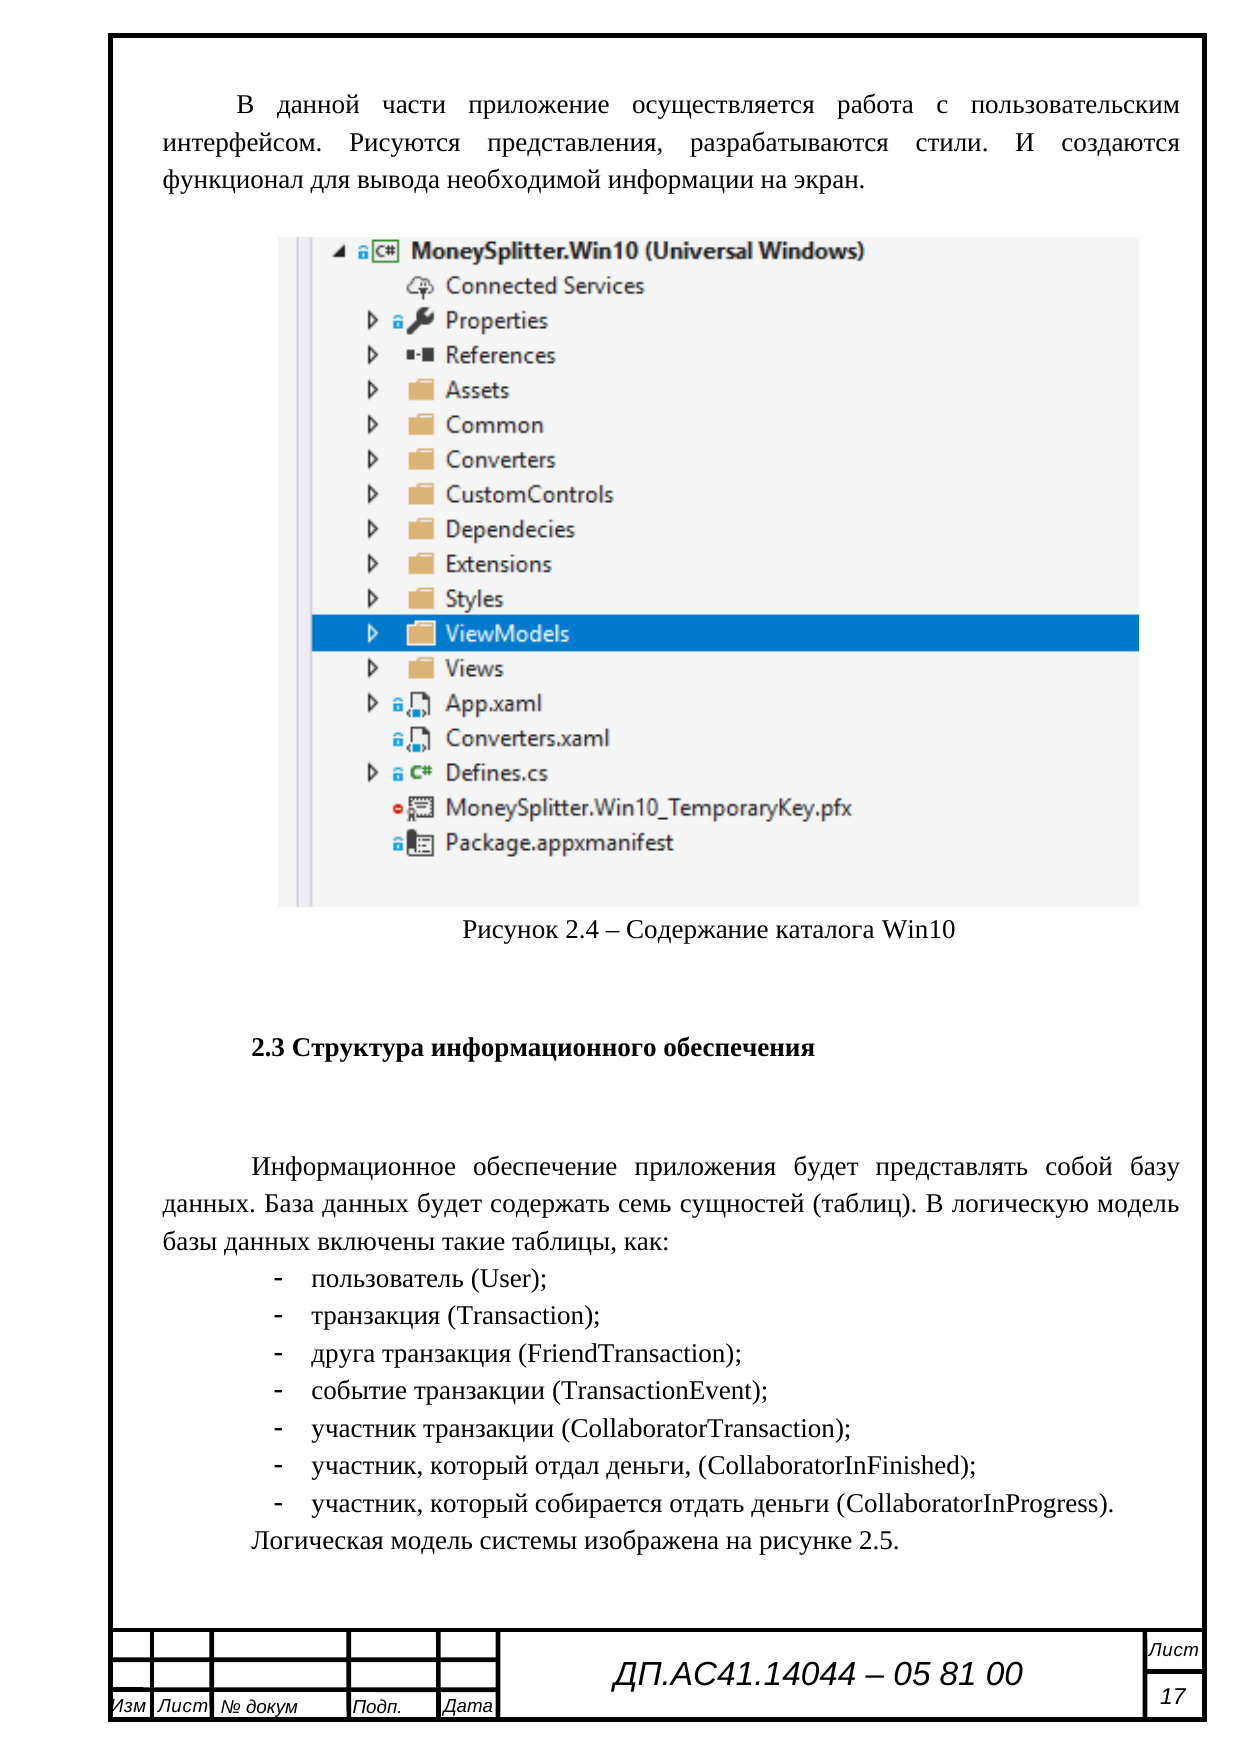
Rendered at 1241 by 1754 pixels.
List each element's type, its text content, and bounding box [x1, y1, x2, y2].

list пользователь (User); [274, 1262, 1181, 1293]
list друга транзакция (FriendTransaction); [274, 1337, 1181, 1368]
list участник, который собирается отдать деньги (CollaboratorInProgress). [274, 1487, 1181, 1518]
list событие транзакции (TransactionEvent); [274, 1374, 1181, 1406]
list участник транзакции (CollaboratorTransaction); [274, 1412, 1181, 1443]
text Информационное обеспечение приложения будет представлять собой базу данных. База данных будет содержать семь сущностей (таблиц). В логическую модель базы данных включены такие таблицы, как: [162, 1150, 1181, 1256]
text Рисунок 2.4 – Содержание каталога Win10 [162, 913, 1181, 944]
text В данной части приложение осуществляется работа с пользовательским интерфейсом. Рисуются представления, разрабатываются стили. И создаются функционал для вывода необходимой информации на экран. [162, 89, 1181, 194]
subtitle 2.3 Структура информационного обеспечения [162, 1032, 1181, 1063]
picture [278, 237, 1140, 907]
list участник, который отдал деньги, (CollaboratorInFinished); [274, 1449, 1181, 1481]
text Логическая модель системы изображена на рисунке 2.5. [162, 1524, 1181, 1556]
list транзакция (Transaction); [274, 1299, 1181, 1331]
